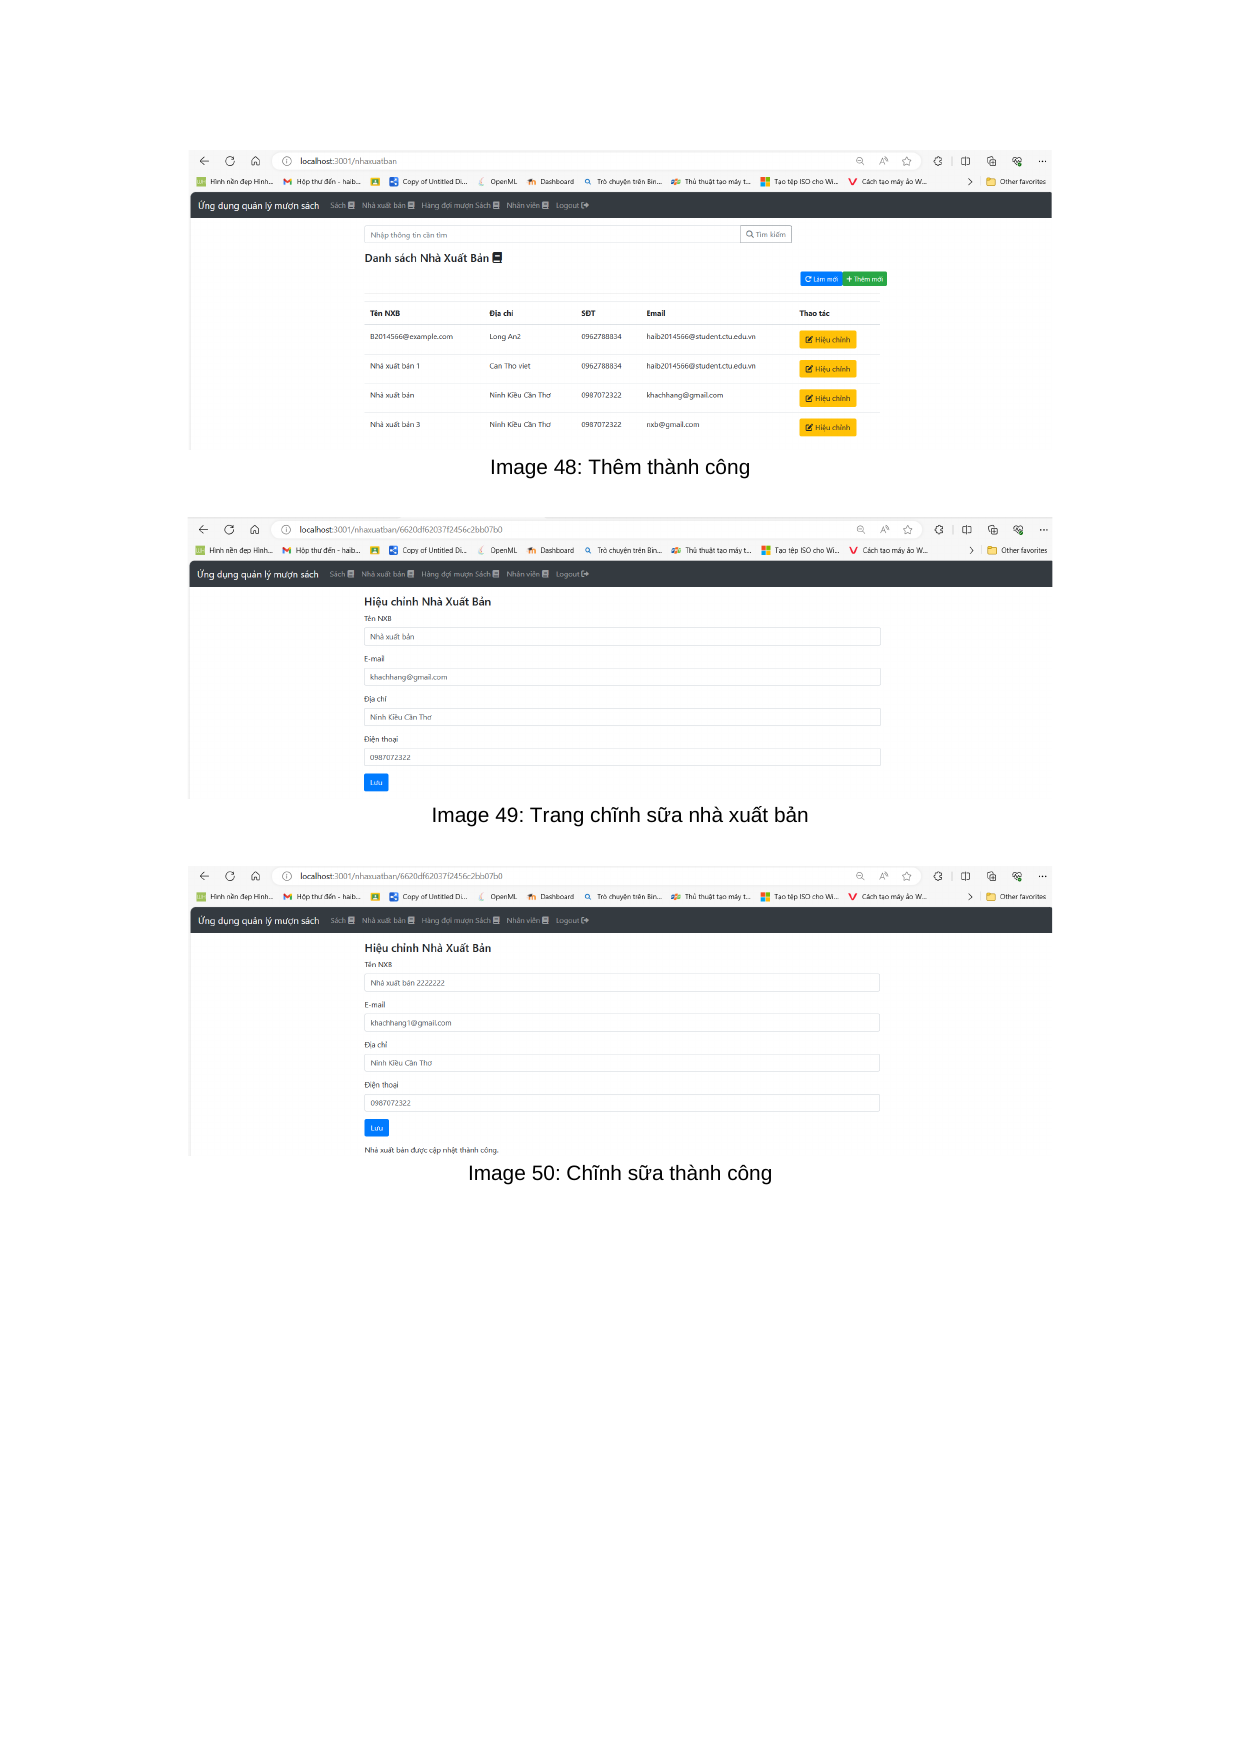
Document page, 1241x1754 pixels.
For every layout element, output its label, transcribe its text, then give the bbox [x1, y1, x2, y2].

text Image 49: Trang chĩnh sữa nhà xuất bản [187, 803, 1053, 827]
picture [187, 517, 1053, 799]
picture [188, 866, 1053, 1156]
picture [188, 150, 1052, 450]
text Image 48: Thêm thành công [187, 454, 1053, 478]
text Image 50: Chĩnh sữa thành công [187, 1161, 1053, 1184]
